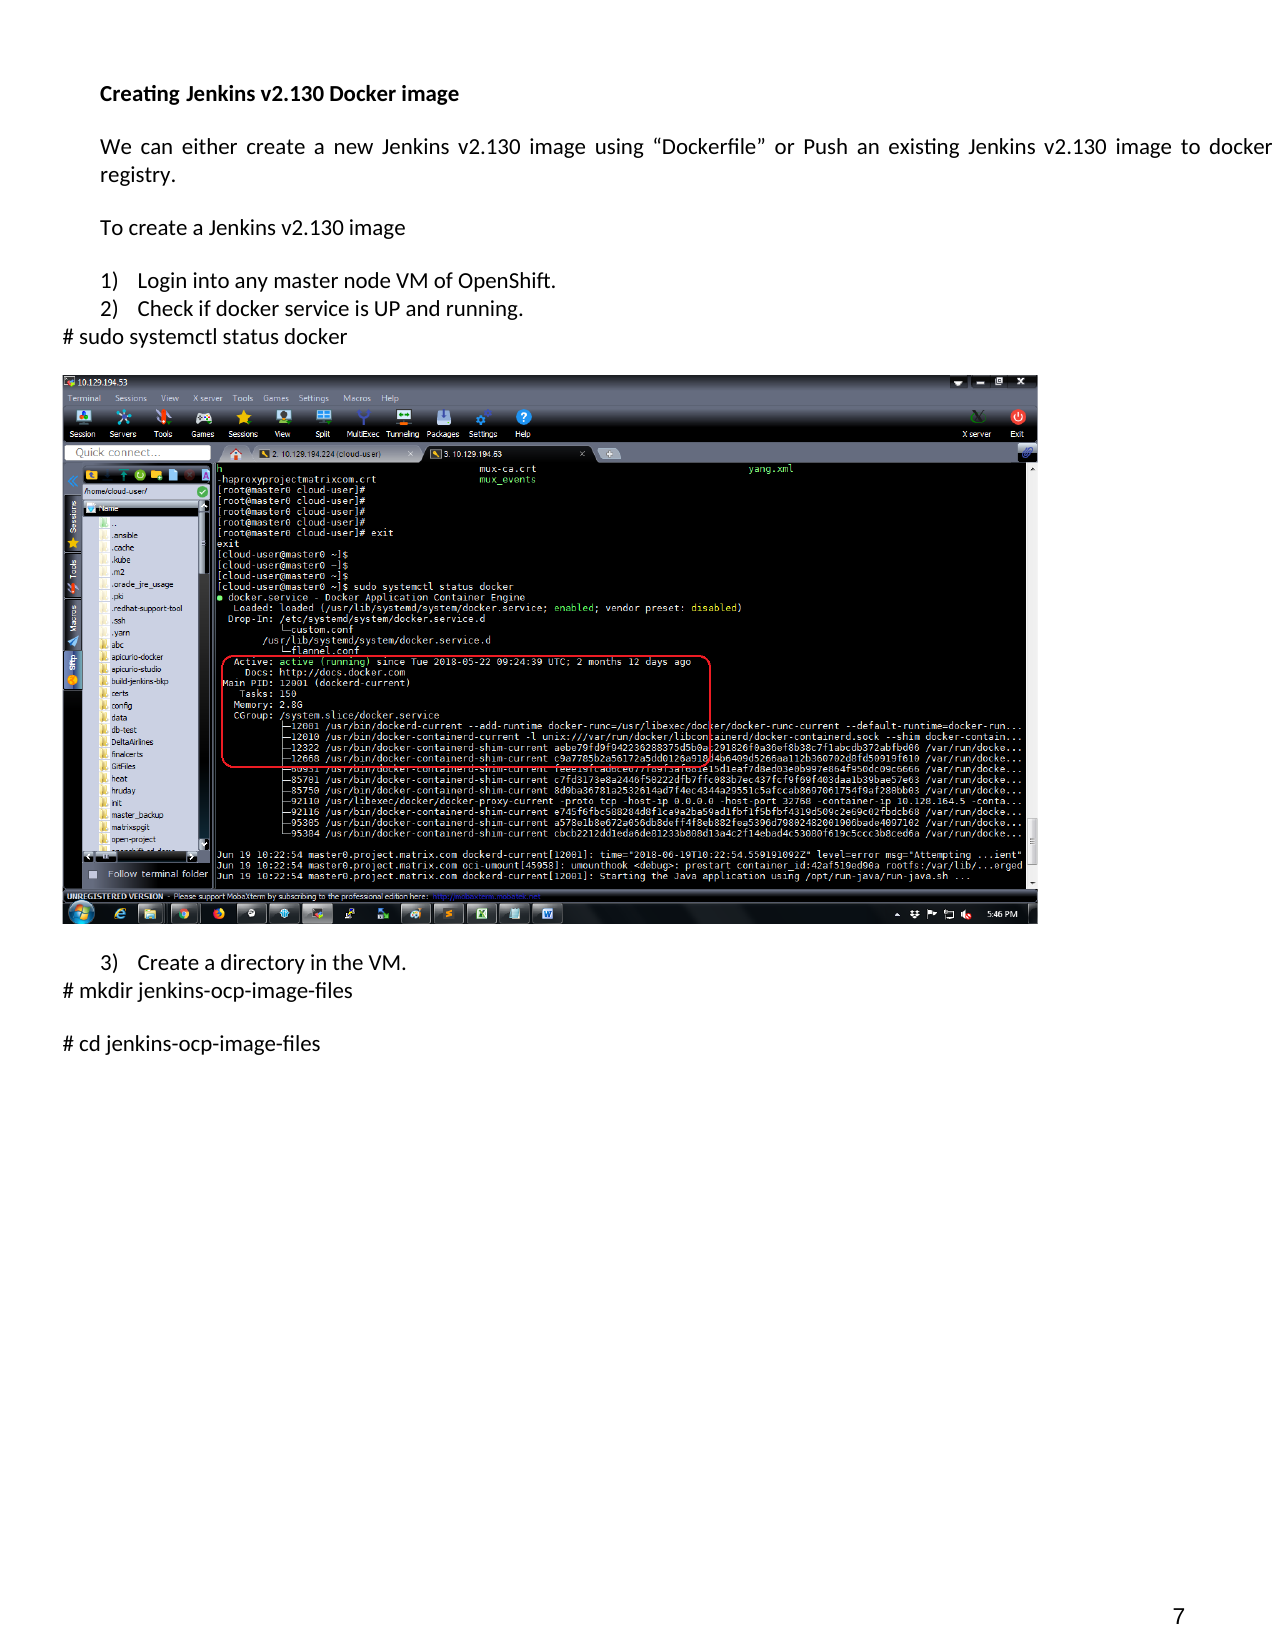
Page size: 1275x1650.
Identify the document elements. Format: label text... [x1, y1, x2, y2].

list # cd jenkins-ocp-image-files [62, 1029, 1275, 1057]
list # mkdir jenkins-ocp-image-files [62, 976, 1275, 1004]
list Create a directory in the VM. [100, 948, 1275, 976]
text Creating Jenkins v2.130 Docker image [100, 79, 1275, 107]
picture [62, 375, 1038, 924]
list Check if docker service is UP and running. [100, 294, 1275, 322]
text We can either create a new Jenkins v2.130 image using “Dockerfile” or Push an existing Jenkins v2.130 image to docker registry. [100, 132, 1275, 188]
text To create a Jenkins v2.130 image [100, 213, 1275, 241]
list Login into any master node VM of OpenShift. [100, 266, 1275, 294]
list # sudo systemctl status docker [62, 322, 1275, 350]
